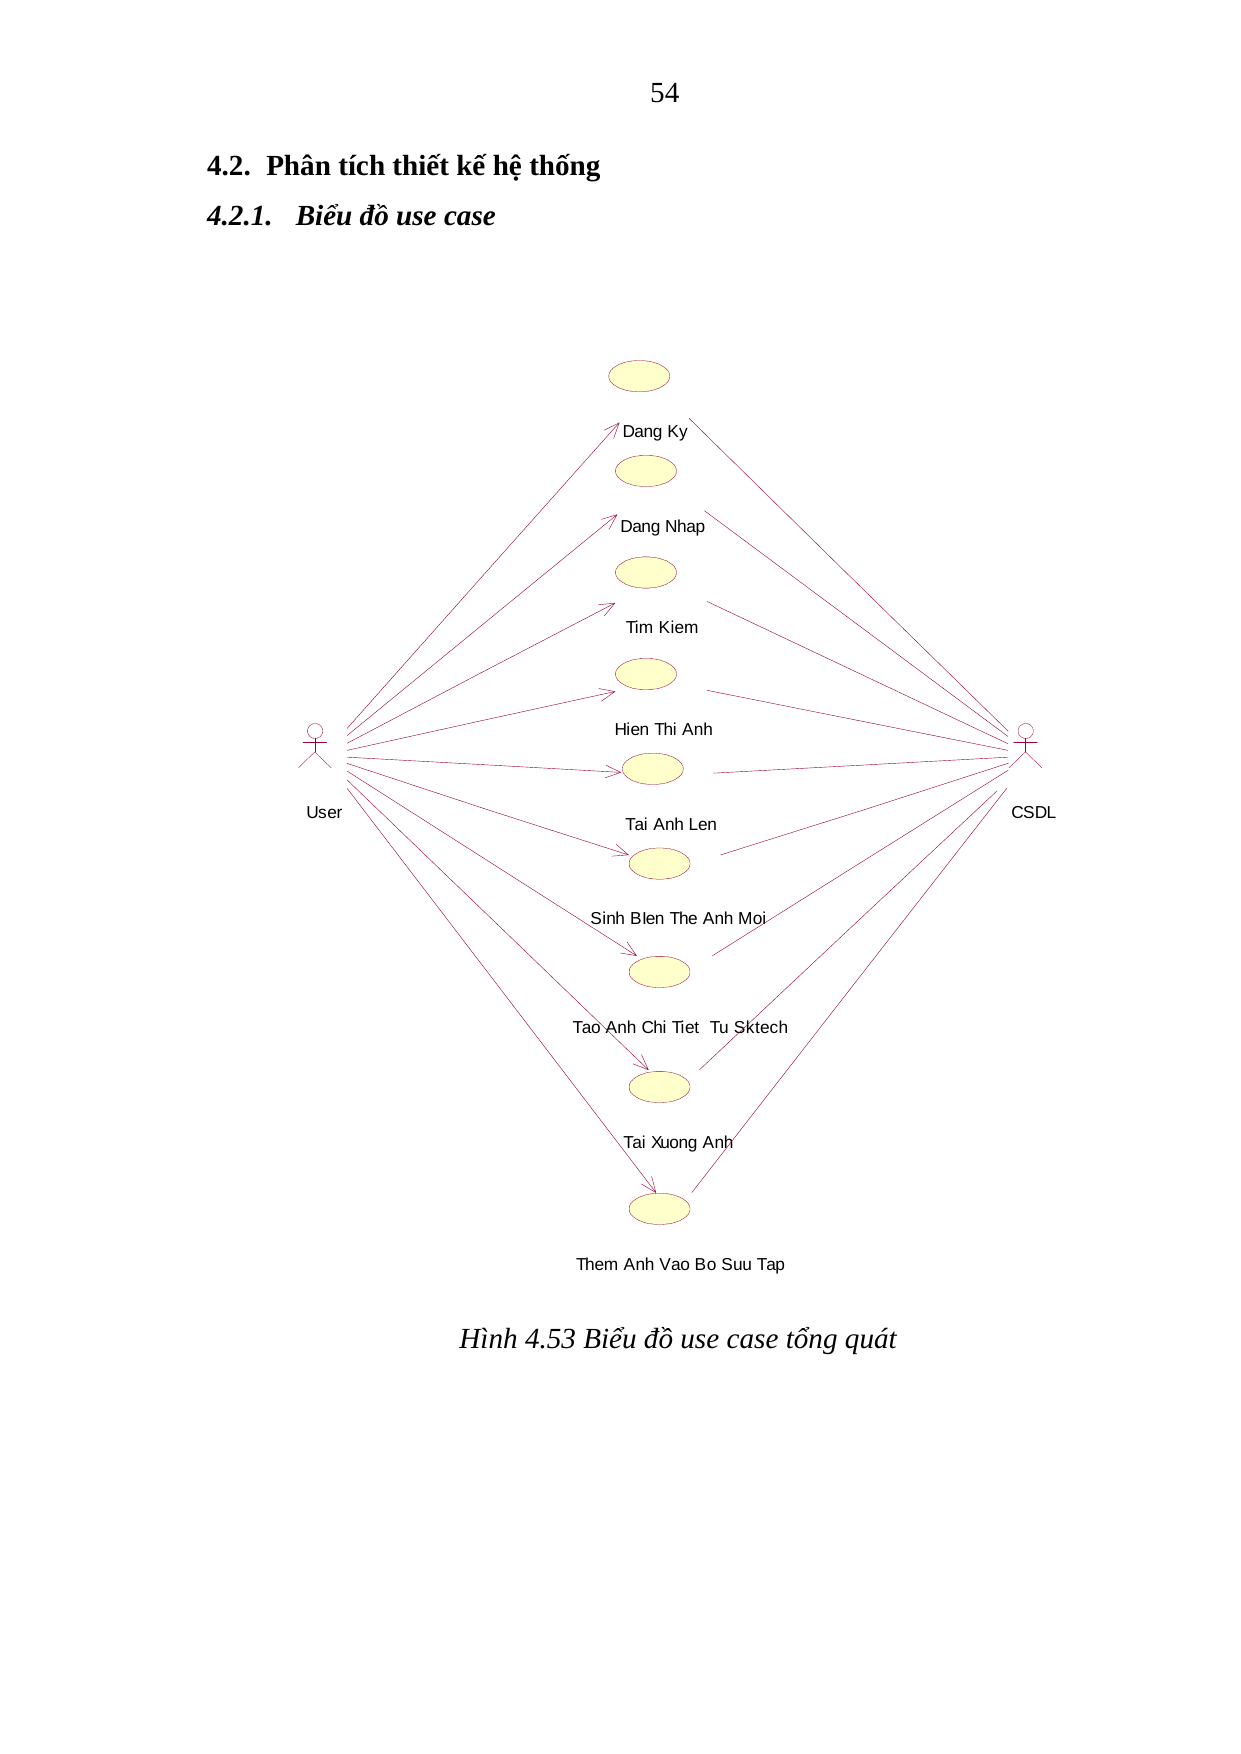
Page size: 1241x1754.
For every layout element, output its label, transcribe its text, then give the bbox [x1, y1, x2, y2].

subtitle Phân tích thiết kế hệ thống [207, 148, 1122, 181]
subtitle Biểu đồ use case [207, 198, 1122, 232]
